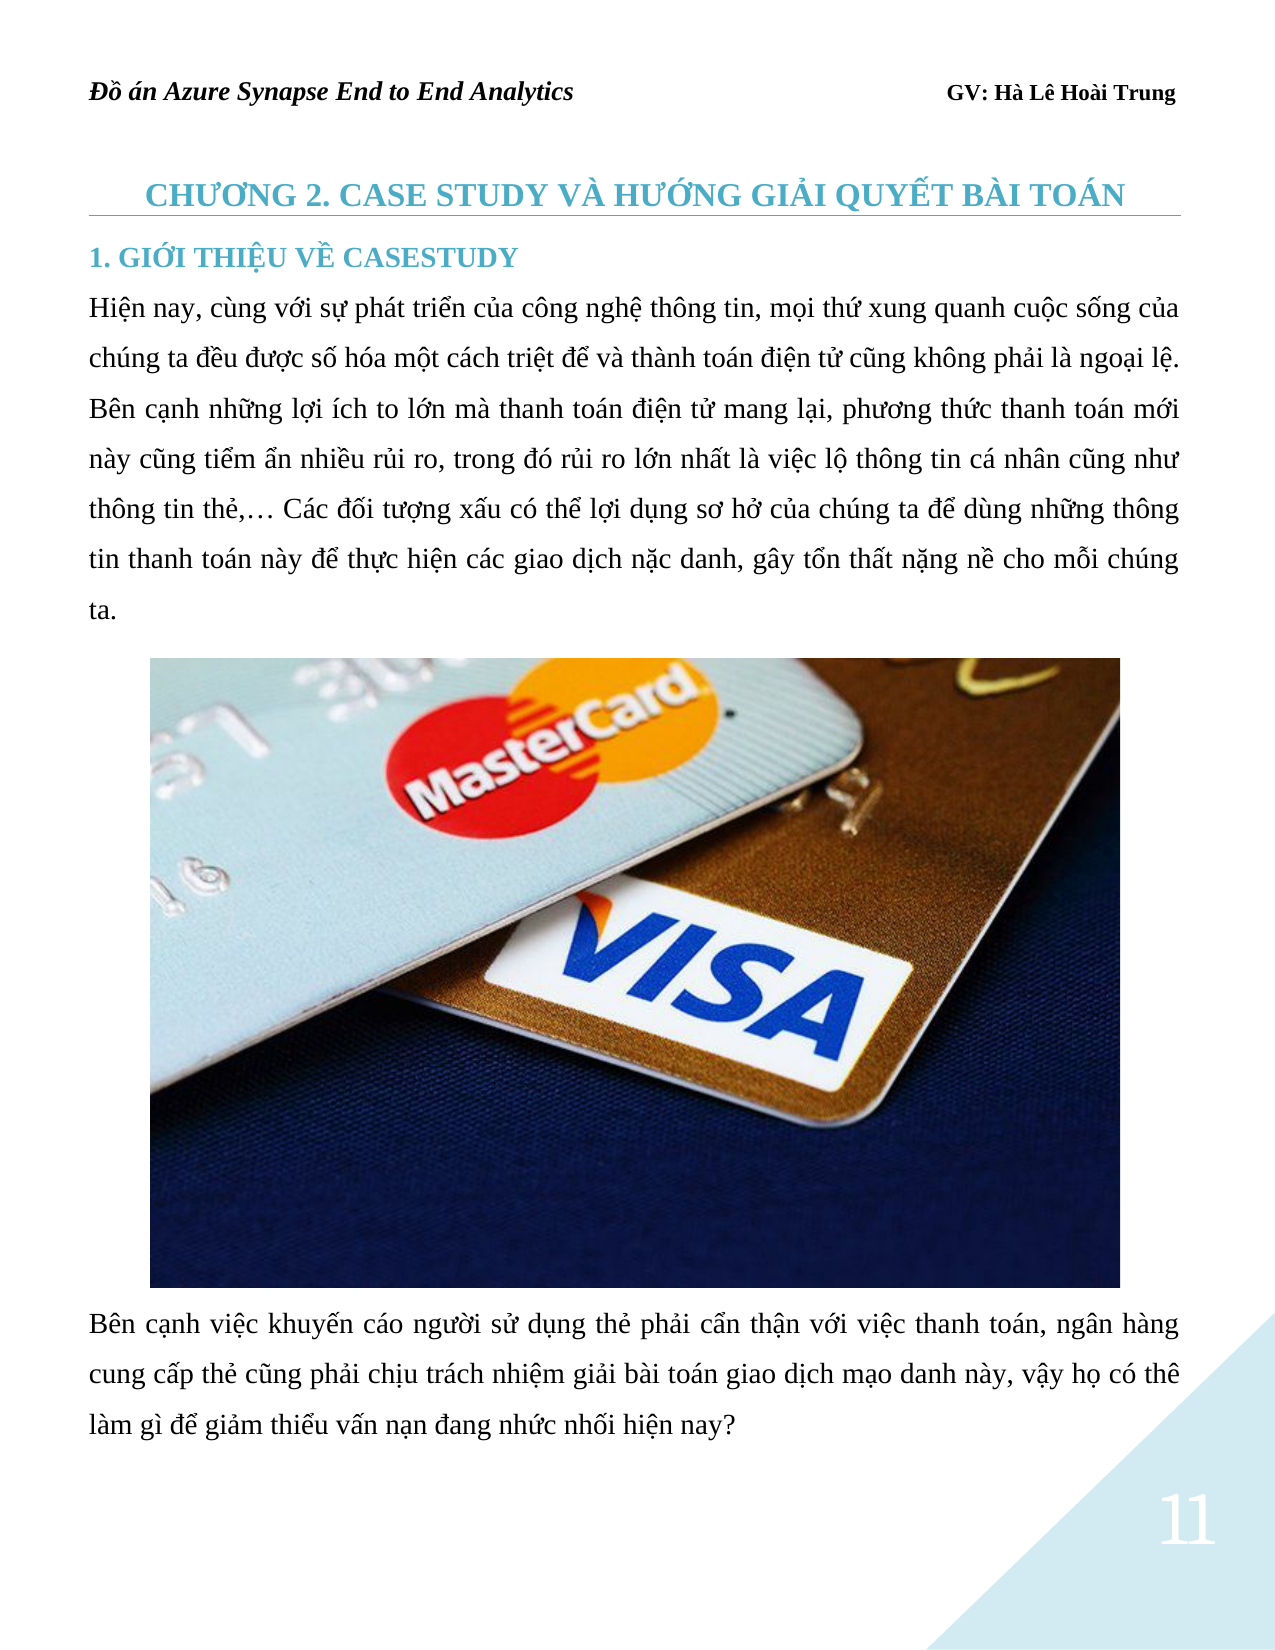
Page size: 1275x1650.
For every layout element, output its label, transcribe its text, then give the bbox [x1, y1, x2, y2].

text Bên cạnh việc khuyến cáo người sử dụng thẻ phải cẩn thận với việc thanh toán, ngân hàng cung cấp thẻ cũng phải chịu trách nhiệm giải bài toán giao dịch mạo danh này, vậy họ có thê làm gì để giảm thiểu vấn nạn đang nhức nhối hiện nay? [89, 1306, 1181, 1440]
picture [150, 658, 1121, 1288]
text Hiện nay, cùng với sự phát triển của công nghệ thông tin, mọi thứ xung quanh cuộc sống của chúng ta đều được số hóa một cách triệt để và thành toán điện tử cũng không phải là ngoại lệ. Bên cạnh những lợi ích to lớn mà thanh toán điện tử mang lại, phương thức thanh toán mới này cũng tiểm ẩn nhiều rủi ro, trong đó rủi ro lớn nhất là việc lộ thông tin cá nhân cũng như thông tin thẻ,… Các đối tượng xấu có thể lợi dụng sơ hở của chúng ta để dùng những thông tin thanh toán này để thực hiện các giao dịch nặc danh, gây tổn thất nặng nề cho mỗi chúng ta. [89, 290, 1181, 626]
subtitle CHƯƠNG 2. CASE STUDY VÀ HƯỚNG GIẢI QUYẾT BÀI TOÁN [89, 175, 1181, 215]
subtitle 1. GIỚI THIỆU VỀ CASESTUDY [89, 240, 1181, 273]
